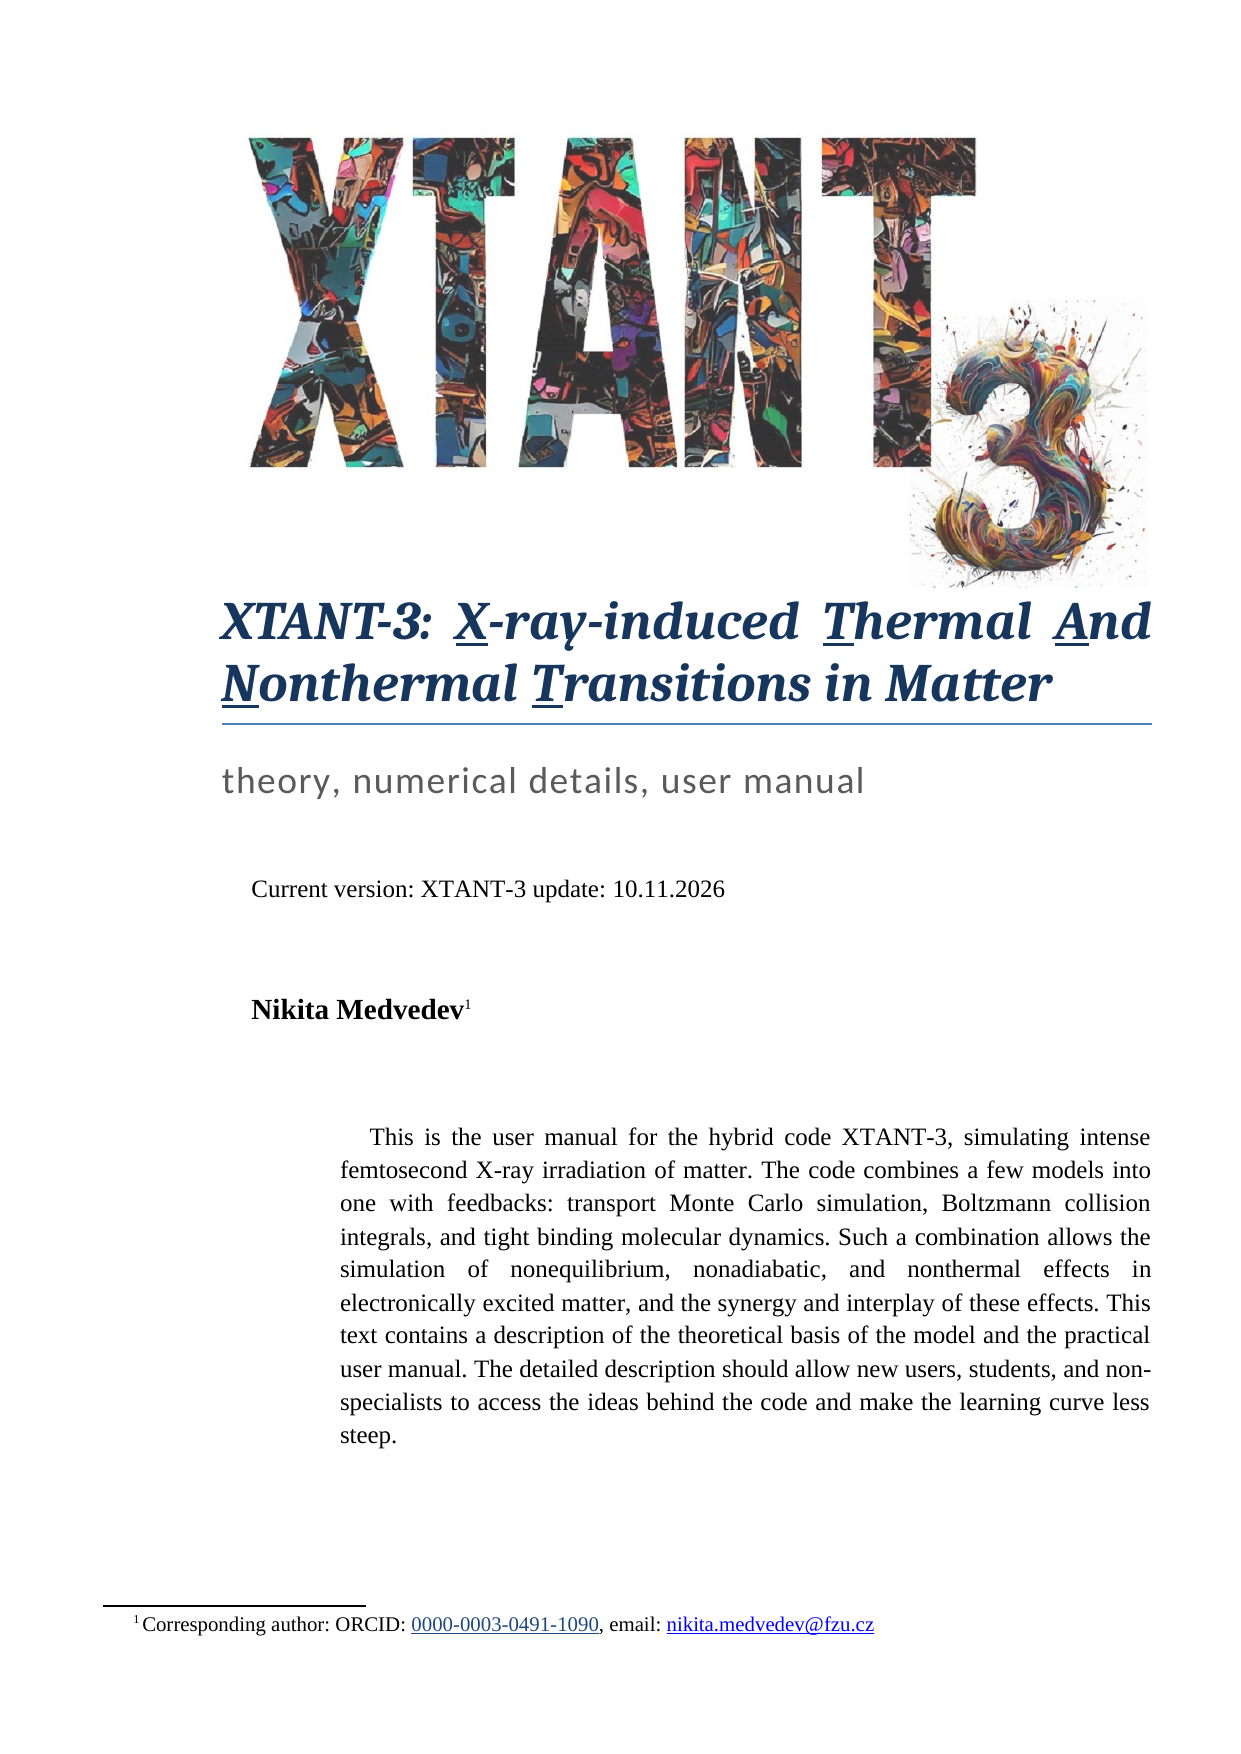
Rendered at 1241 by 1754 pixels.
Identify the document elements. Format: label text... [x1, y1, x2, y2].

text Current version: XTANT-3 update: 27.05.2024 [222, 874, 1152, 902]
picture [225, 118, 1148, 591]
subtitle theory, numerical details, user manual [222, 757, 1152, 802]
title XTANT-3: X-ray-induced Thermal And Nonthermal Transitions in Matter [222, 590, 1152, 723]
text Nikita Medvedev [222, 992, 1152, 1025]
text This is the user manual for the hybrid code XTANT-3, simulating intense femtosecond X-ray irradiation of matter. The code combines a few models into one with feedbacks: transport Monte Carlo simulation, Boltzmann collision integrals, and tight binding molecular dynamics. Such a combination allows the simulation of nonequilibrium, nonadiabatic, and nonthermal effects in electronically excited matter, and the synergy and interplay of these effects. This text contains a description of the theoretical basis of the model and the practical user manual. The detailed description should allow new users, students, and non-specialists to access the ideas behind the code and make the learning curve less steep. [340, 1122, 1152, 1448]
